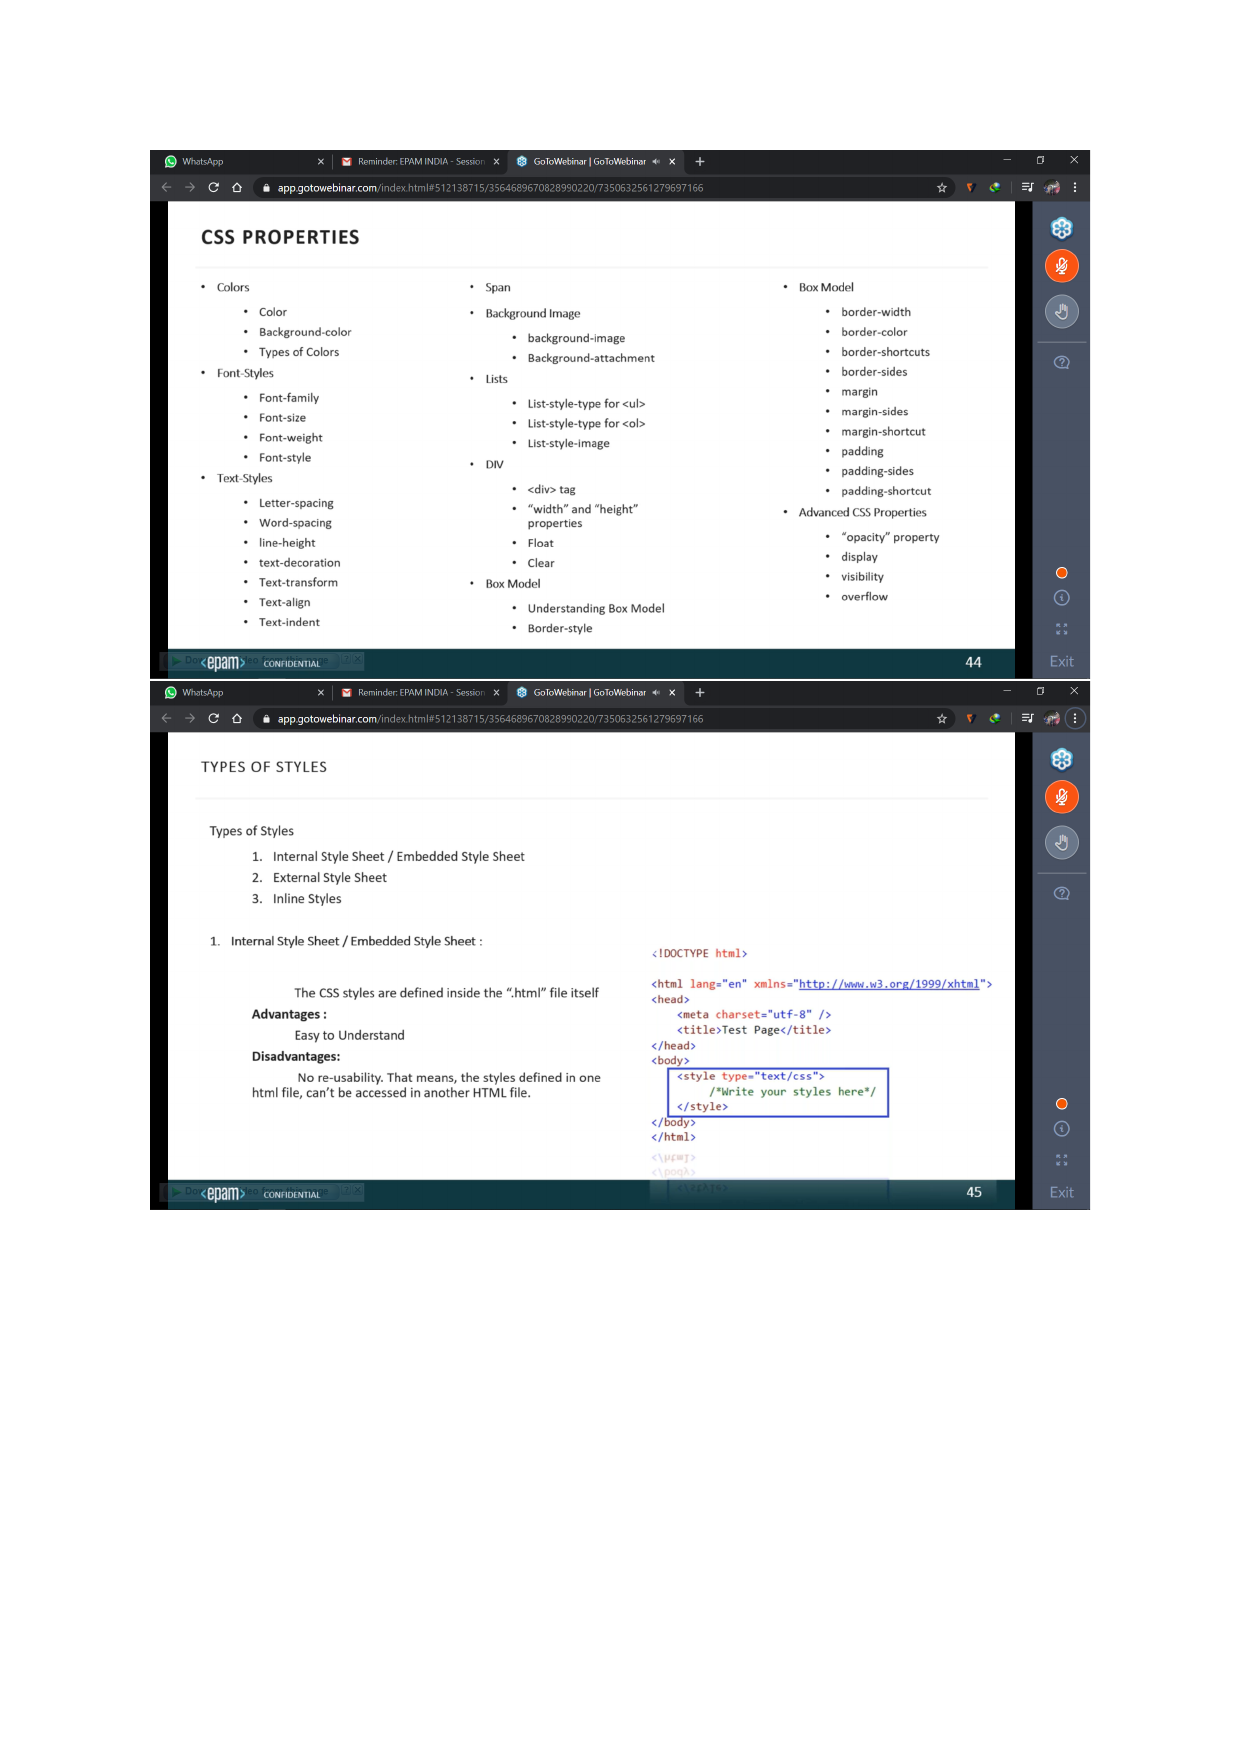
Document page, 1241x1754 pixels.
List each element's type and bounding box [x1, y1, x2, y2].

picture [150, 150, 1091, 679]
picture [150, 681, 1091, 1210]
